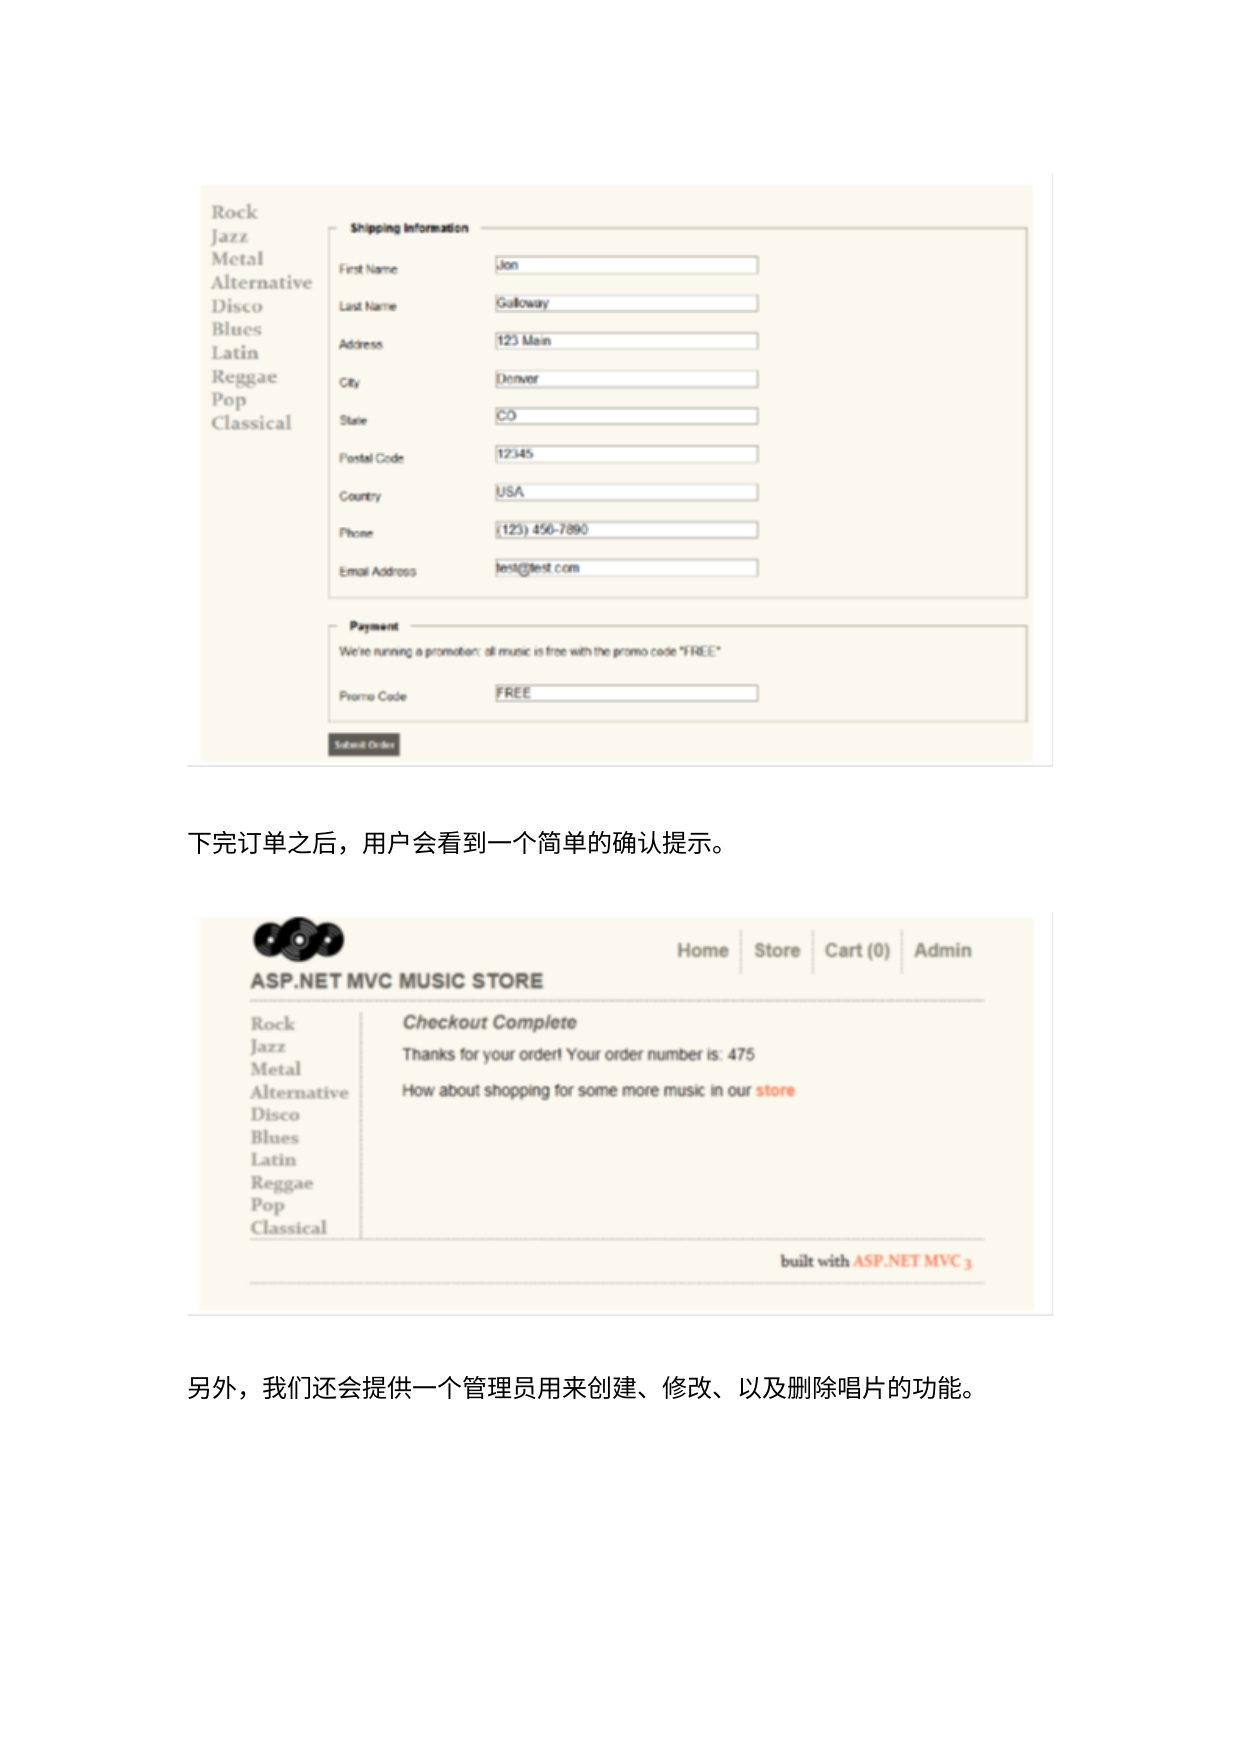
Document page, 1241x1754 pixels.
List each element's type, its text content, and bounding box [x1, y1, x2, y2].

text 另外，我们还会提供一个管理员用来创建、修改、以及删除唱片的功能。 [187, 1354, 1053, 1419]
picture [187, 912, 1054, 1316]
picture [187, 174, 1054, 767]
text 下完订单之后，用户会看到一个简单的确认提示。 [187, 809, 1053, 874]
